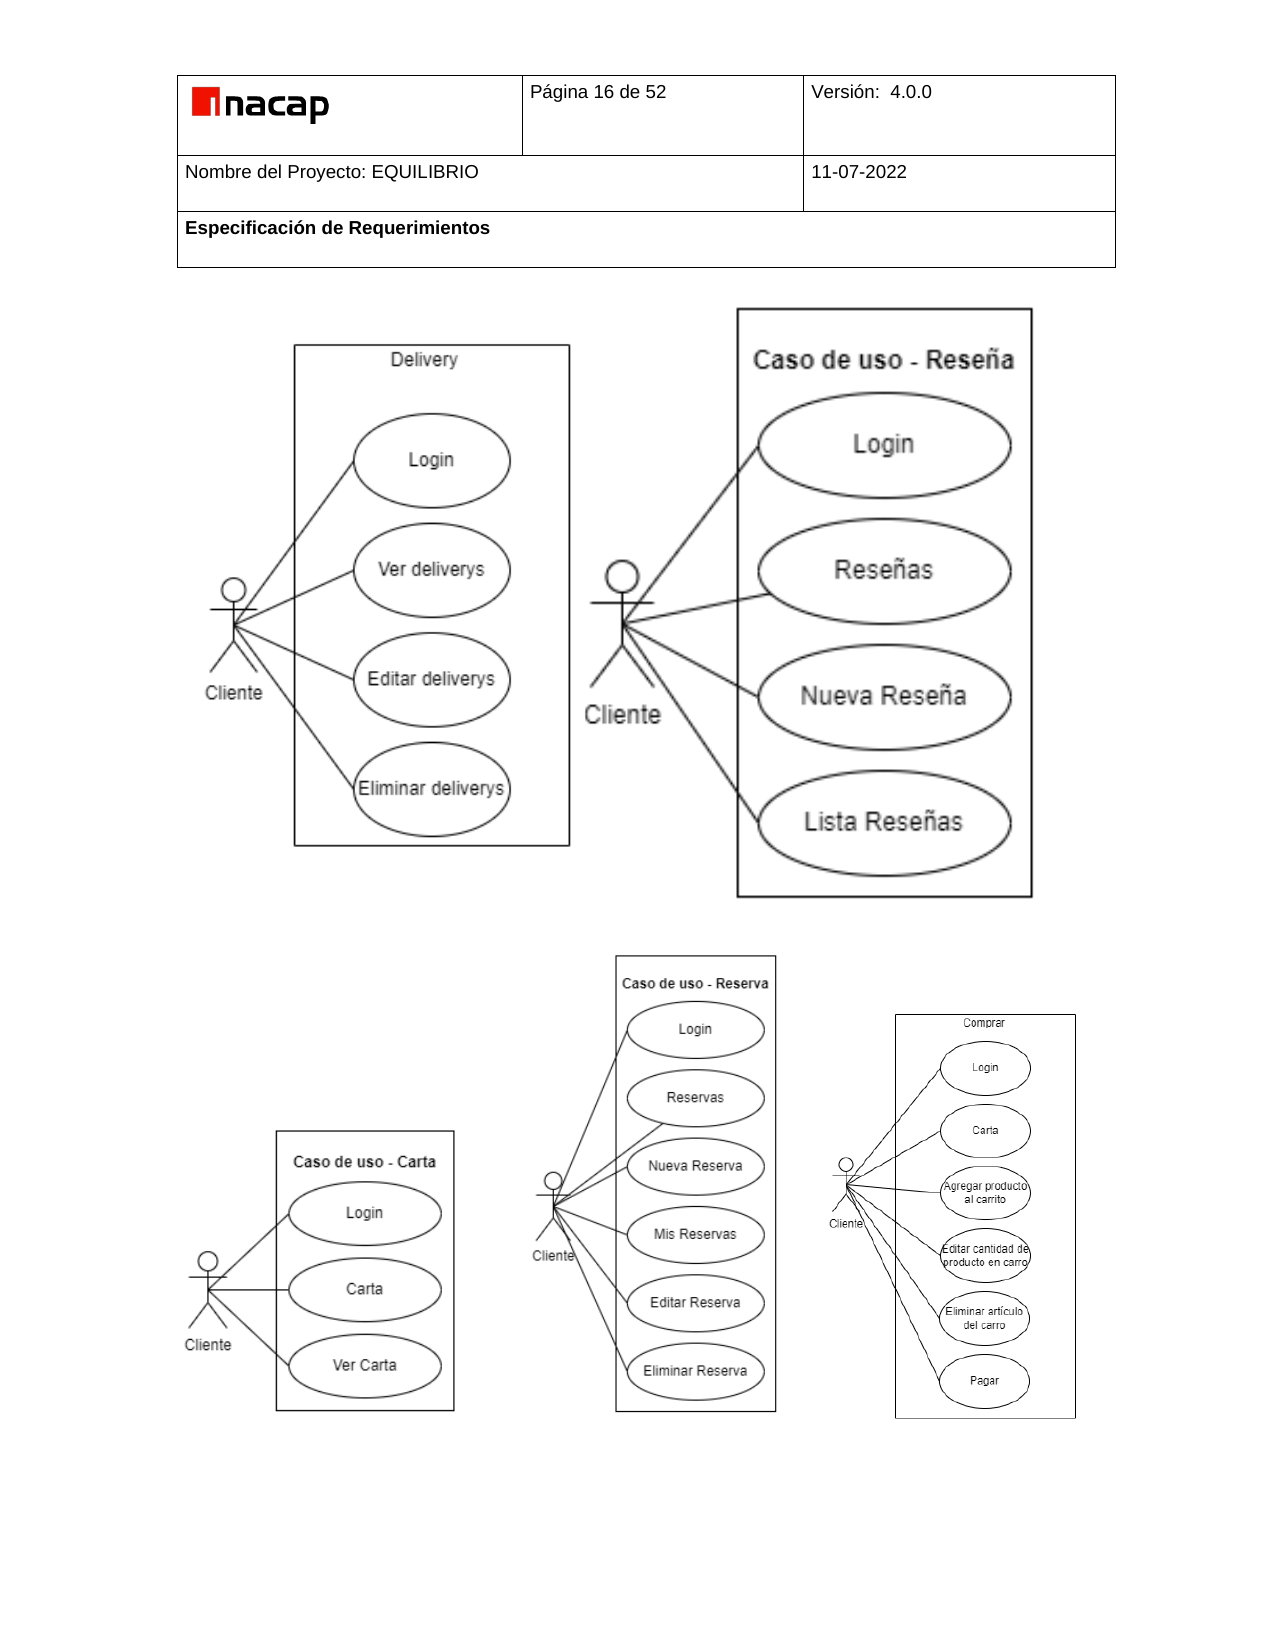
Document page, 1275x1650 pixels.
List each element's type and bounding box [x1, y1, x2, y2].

picture [185, 80, 335, 127]
picture [177, 1128, 460, 1419]
picture [584, 298, 1050, 911]
picture [177, 296, 572, 911]
picture [530, 944, 782, 1419]
picture [819, 1001, 1090, 1419]
